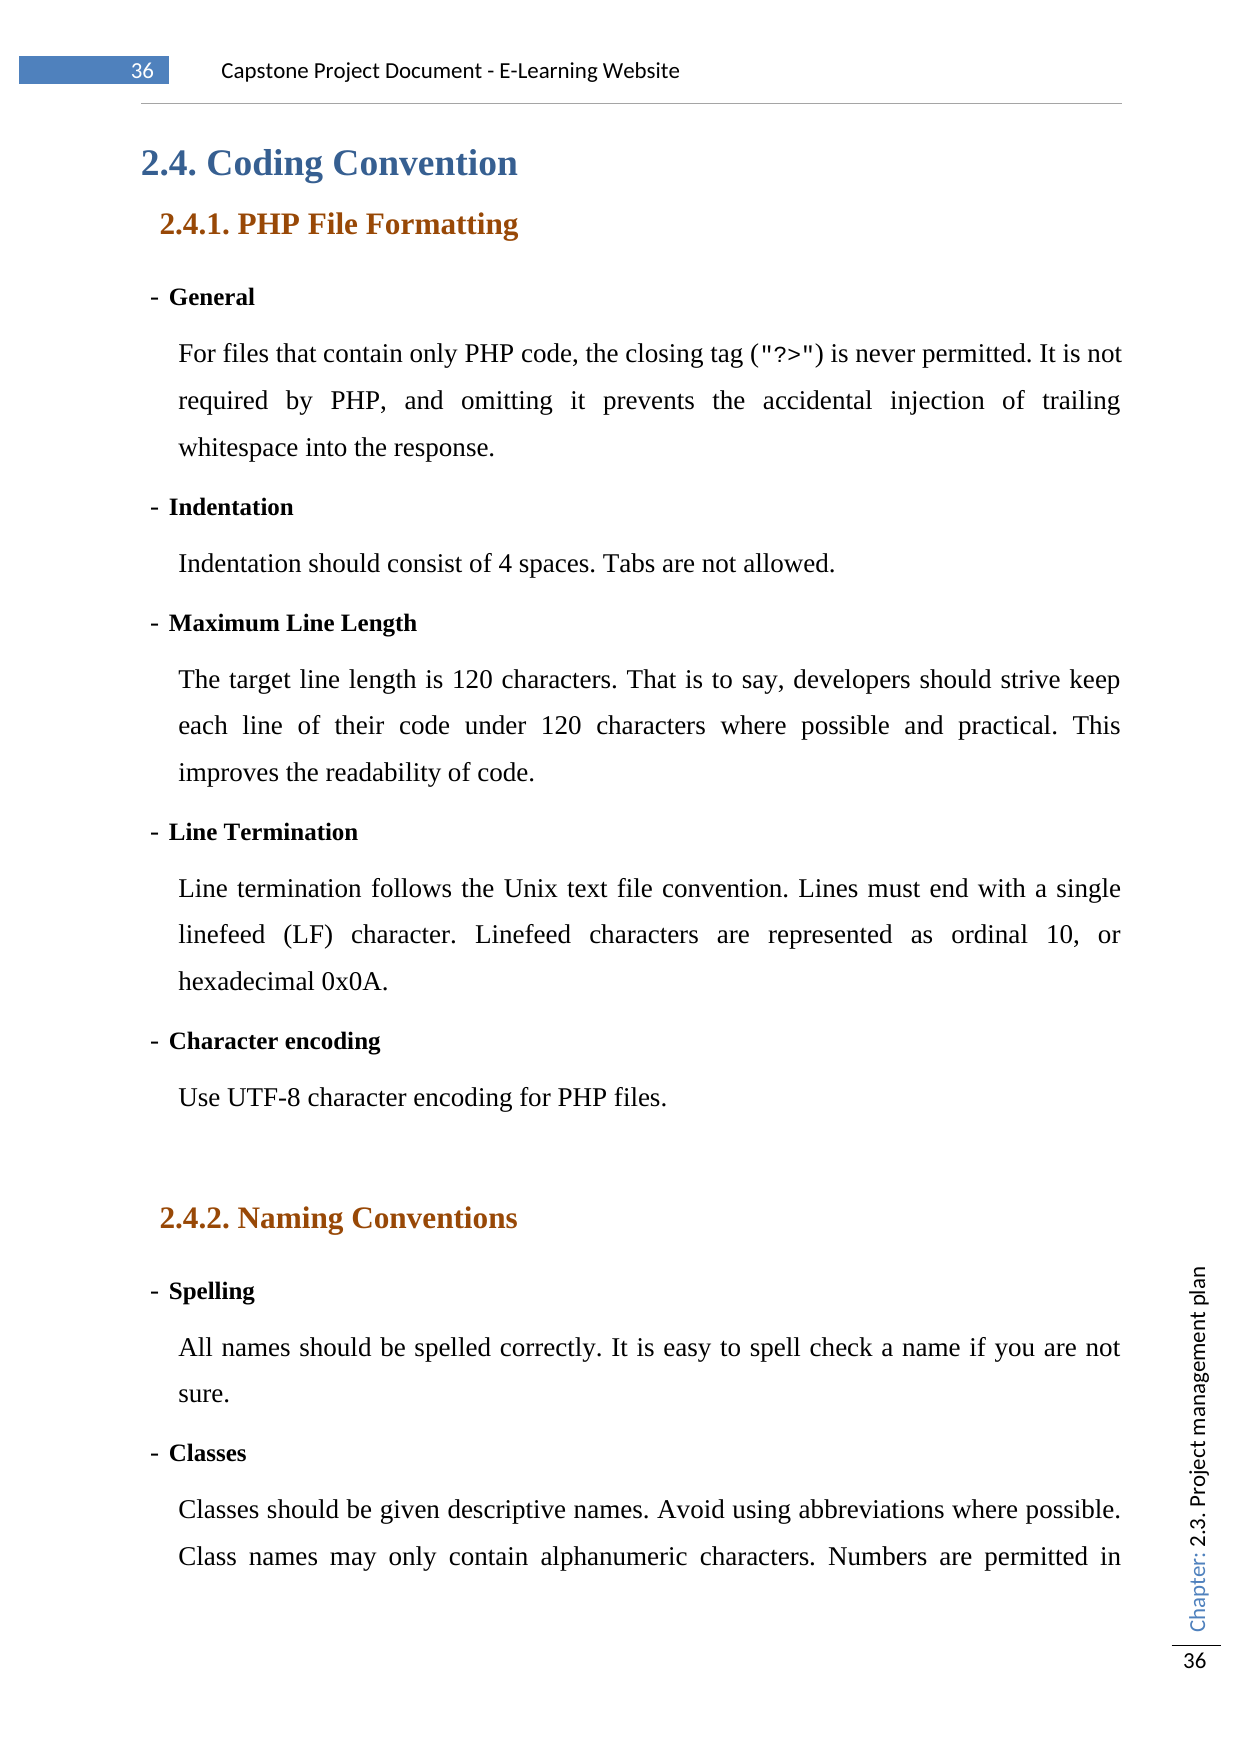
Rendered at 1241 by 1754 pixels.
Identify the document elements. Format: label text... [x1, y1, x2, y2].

subtitle Spelling [150, 1274, 1122, 1305]
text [178, 1493, 1122, 1571]
text Indentation should consist of 4 spaces. Tabs are not allowed. [178, 547, 1122, 578]
subtitle 2.4. Coding Convention [141, 141, 1122, 184]
text 2.4.2. Naming Conventions [159, 1199, 1122, 1235]
subtitle Line Termination [150, 815, 1122, 846]
text 2.4.1. PHP File Formatting [159, 205, 1122, 241]
subtitle Character encoding [150, 1024, 1122, 1056]
subtitle Maximum Line Length [150, 606, 1122, 637]
text The target line length is 120 characters. That is to say, developers should strive keep each line of their code under 120 characters where possible and practical. This improves the readability of code. [178, 663, 1122, 787]
text For files that contain only PHP code, the closing tag ("?>") is never permitted. It is not required by PHP, and omitting it prevents the accidental injection of trailing whitespace into the response. [178, 337, 1122, 462]
text Line termination follows the Unix text file convention. Lines must end with a single linefeed (LF) character. Linefeed characters are represented as ordinal 10, or hexadecimal 0x0A. [178, 872, 1122, 996]
subtitle General [150, 280, 1122, 311]
text Use UTF-8 character encoding for PHP files. [178, 1081, 1122, 1112]
text All names should be spelled correctly. It is easy to spell check a name if you are not sure. [178, 1331, 1122, 1408]
subtitle Classes [150, 1437, 1122, 1468]
subtitle Indentation [150, 490, 1122, 521]
